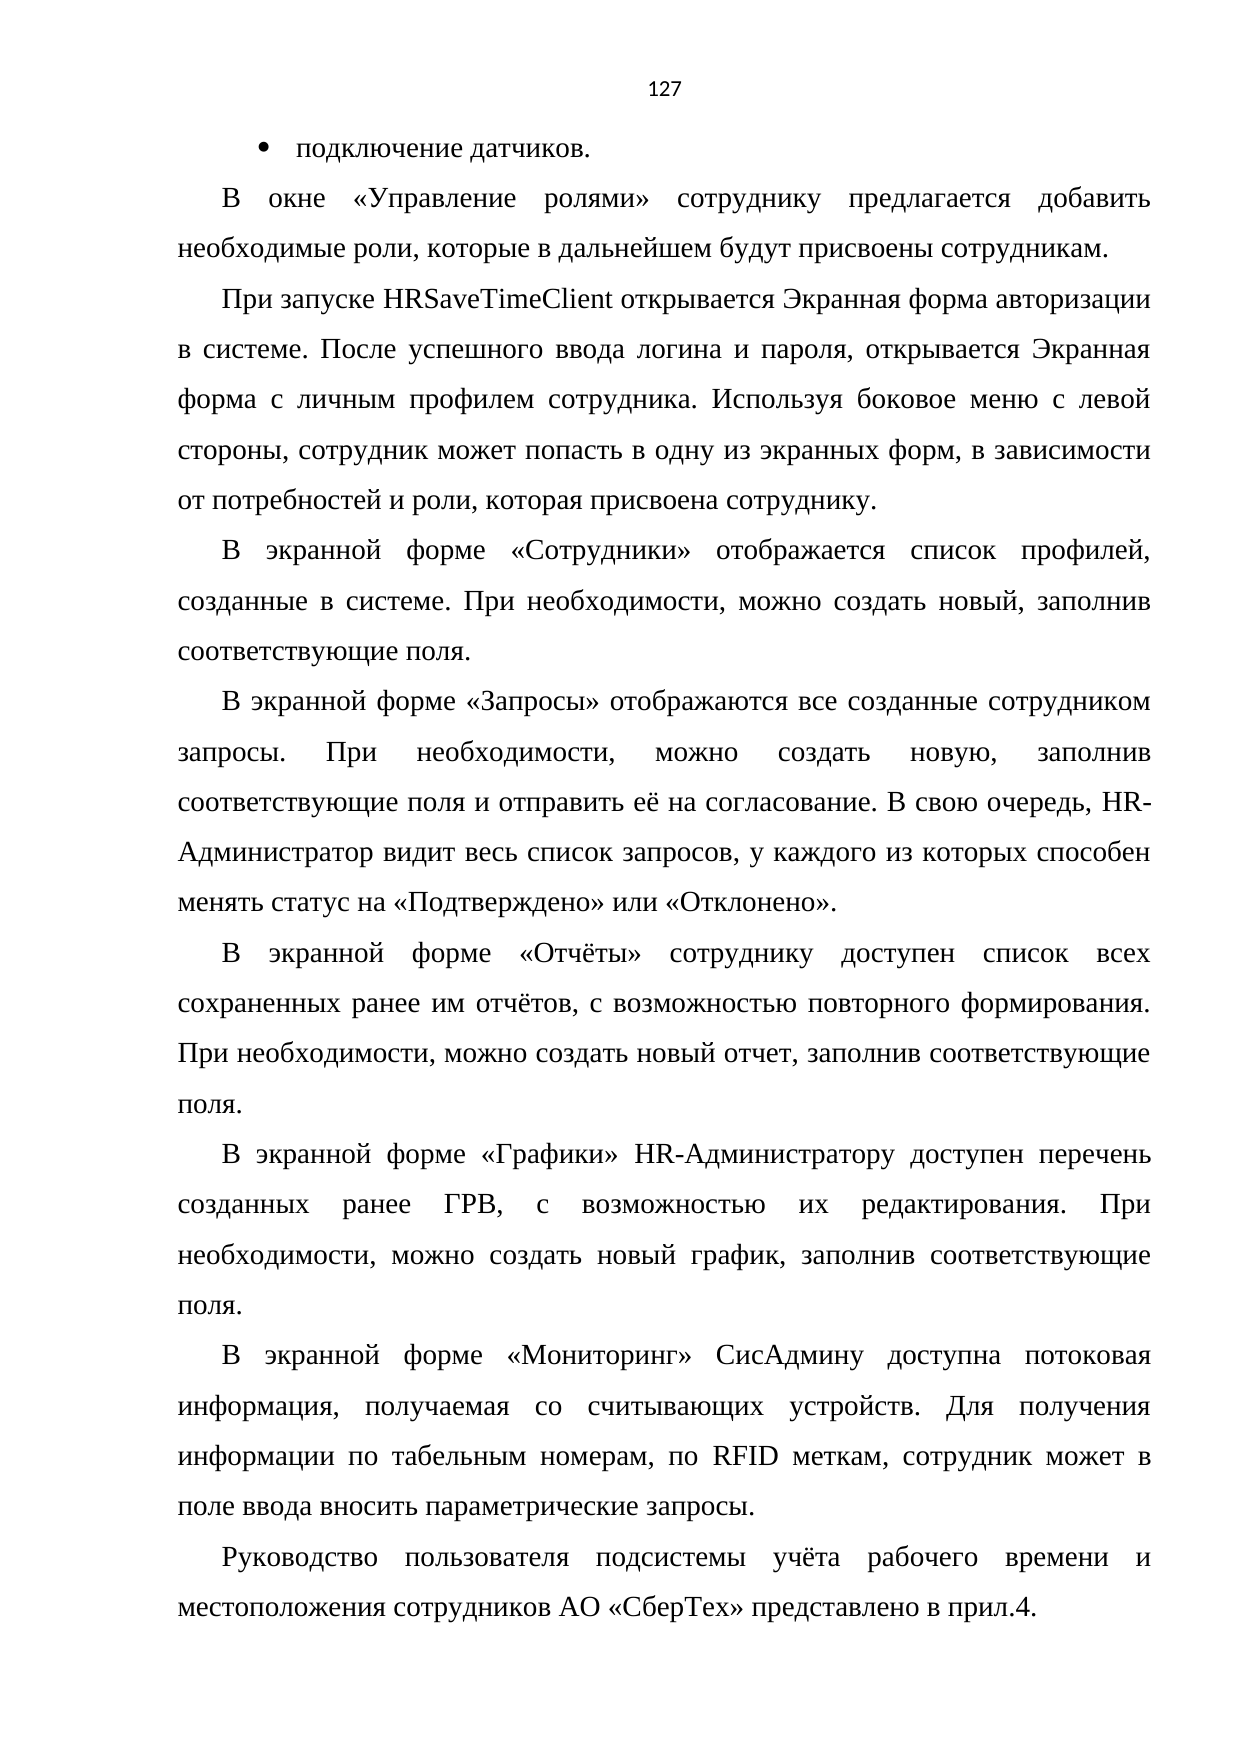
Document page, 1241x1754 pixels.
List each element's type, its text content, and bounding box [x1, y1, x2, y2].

text В экранной форме «Сотрудники» отображается список профилей, созданные в системе. При необходимости, можно создать новый, заполнив соответствующие поля. [177, 532, 1152, 667]
text В экранной форме «Графики» HR-Администратору доступен перечень созданных ранее ГРВ, с возможностью их редактирования. При необходимости, можно создать новый график, заполнив соответствующие поля. [177, 1136, 1152, 1321]
text Руководство пользователя подсистемы учёта рабочего времени и местоположения сотрудников АО «СберТех» представлено в прил.4. [177, 1539, 1152, 1622]
text В экранной форме «Запросы» отображаются все созданные сотрудником запросы. При необходимости, можно создать новую, заполнив соответствующие поля и отправить её на согласование. В свою очередь, HR-Администратор видит весь список запросов, у каждого из которых способен менять статус на «Подтверждено» или «Отклонено». [177, 683, 1152, 918]
text В экранной форме «Отчёты» сотруднику доступен список всех сохраненных ранее им отчётов, с возможностью повторного формирования. При необходимости, можно создать новый отчет, заполнив соответствующие поля. [177, 935, 1152, 1119]
list подключение датчиков. [259, 130, 1152, 163]
text В экранной форме «Мониторинг» СисАдмину доступна потоковая информация, получаемая со считывающих устройств. Для получения информации по табельным номерам, по RFID меткам, сотрудник может в поле ввода вносить параметрические запросы. [177, 1337, 1152, 1522]
text При запуске HRSaveTimeClient открывается Экранная форма авторизации в системе. После успешного ввода логина и пароля, открывается Экранная форма с личным профилем сотрудника. Используя боковое меню с левой стороны, сотрудник может попасть в одну из экранных форм, в зависимости от потребностей и роли, которая присвоена сотруднику. [177, 281, 1152, 516]
text В окне «Управление ролями» сотруднику предлагается добавить необходимые роли, которые в дальнейшем будут присвоены сотрудникам. [177, 180, 1152, 264]
